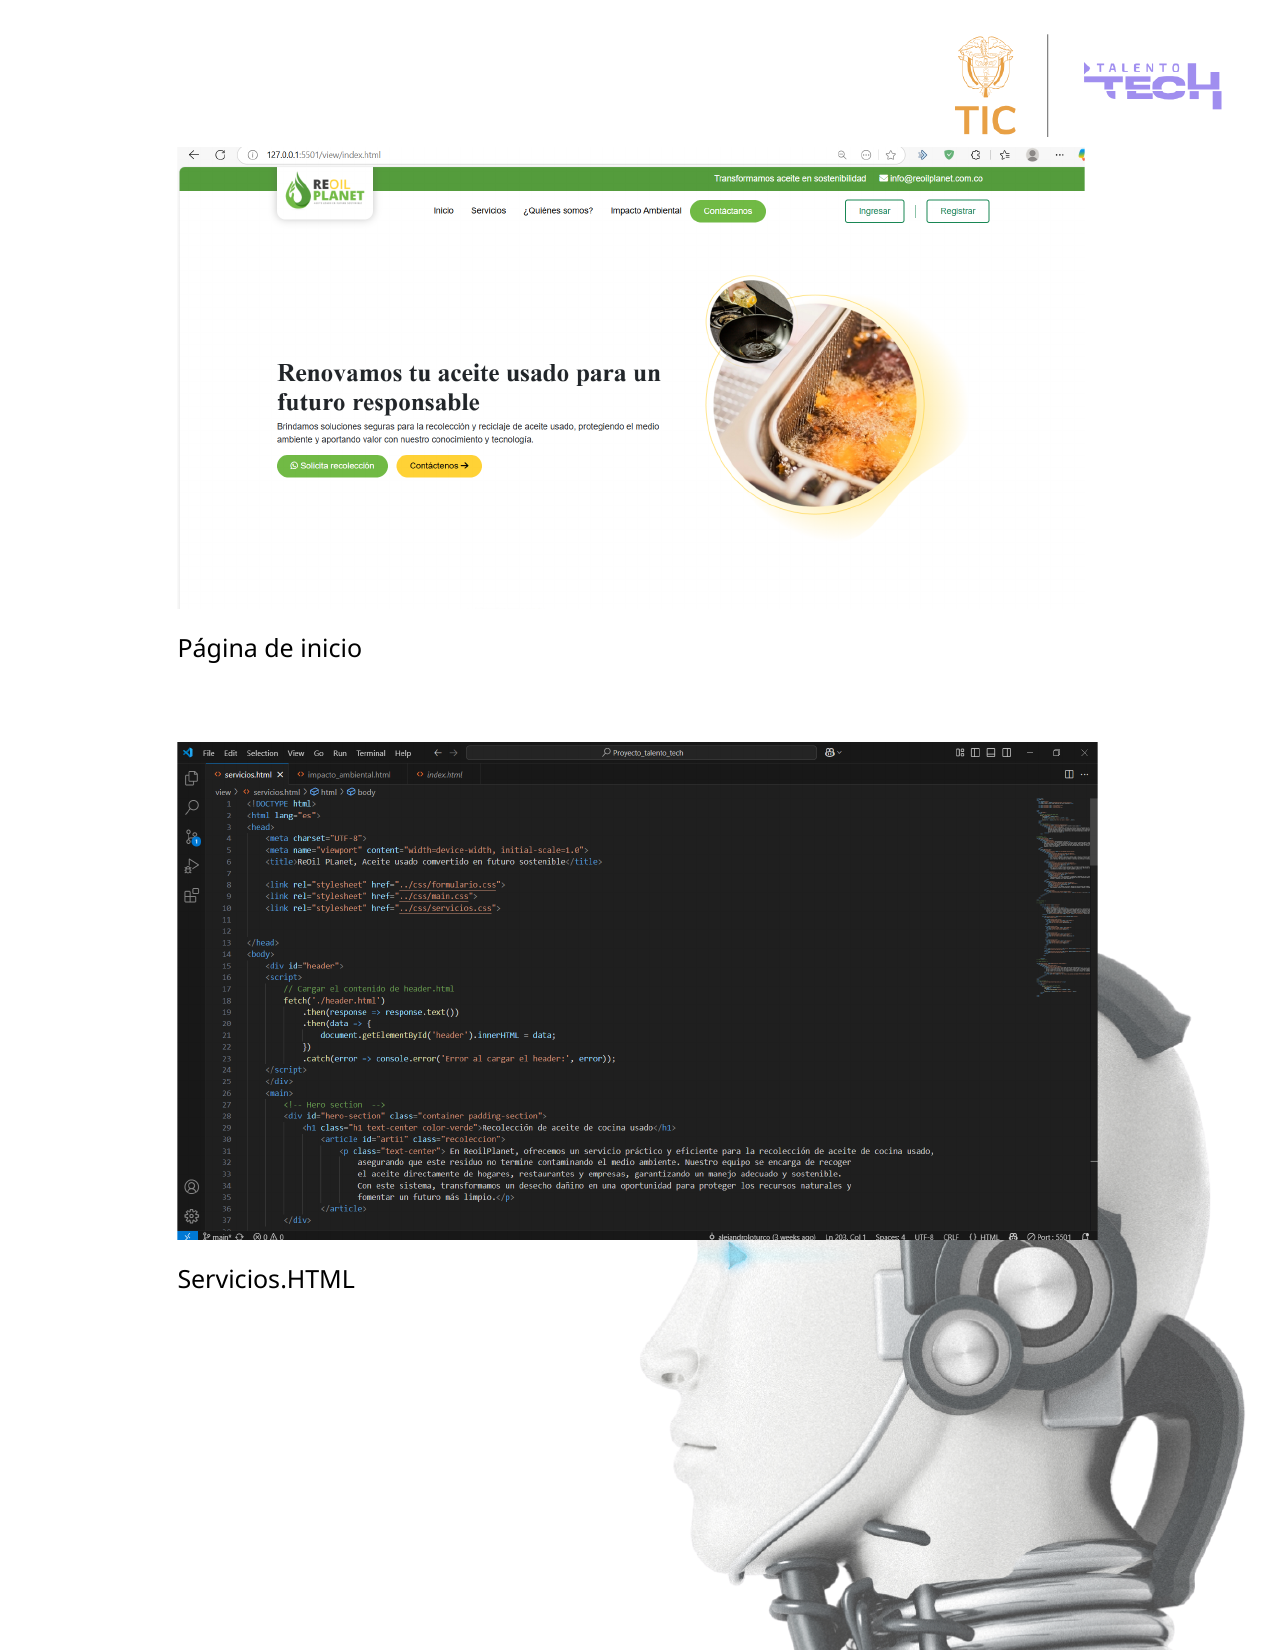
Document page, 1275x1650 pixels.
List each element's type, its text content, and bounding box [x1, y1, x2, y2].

picture [85, 0, 1273, 1650]
text Servicios.HTML [177, 1262, 1098, 1296]
text Página de inicio [177, 631, 1098, 665]
